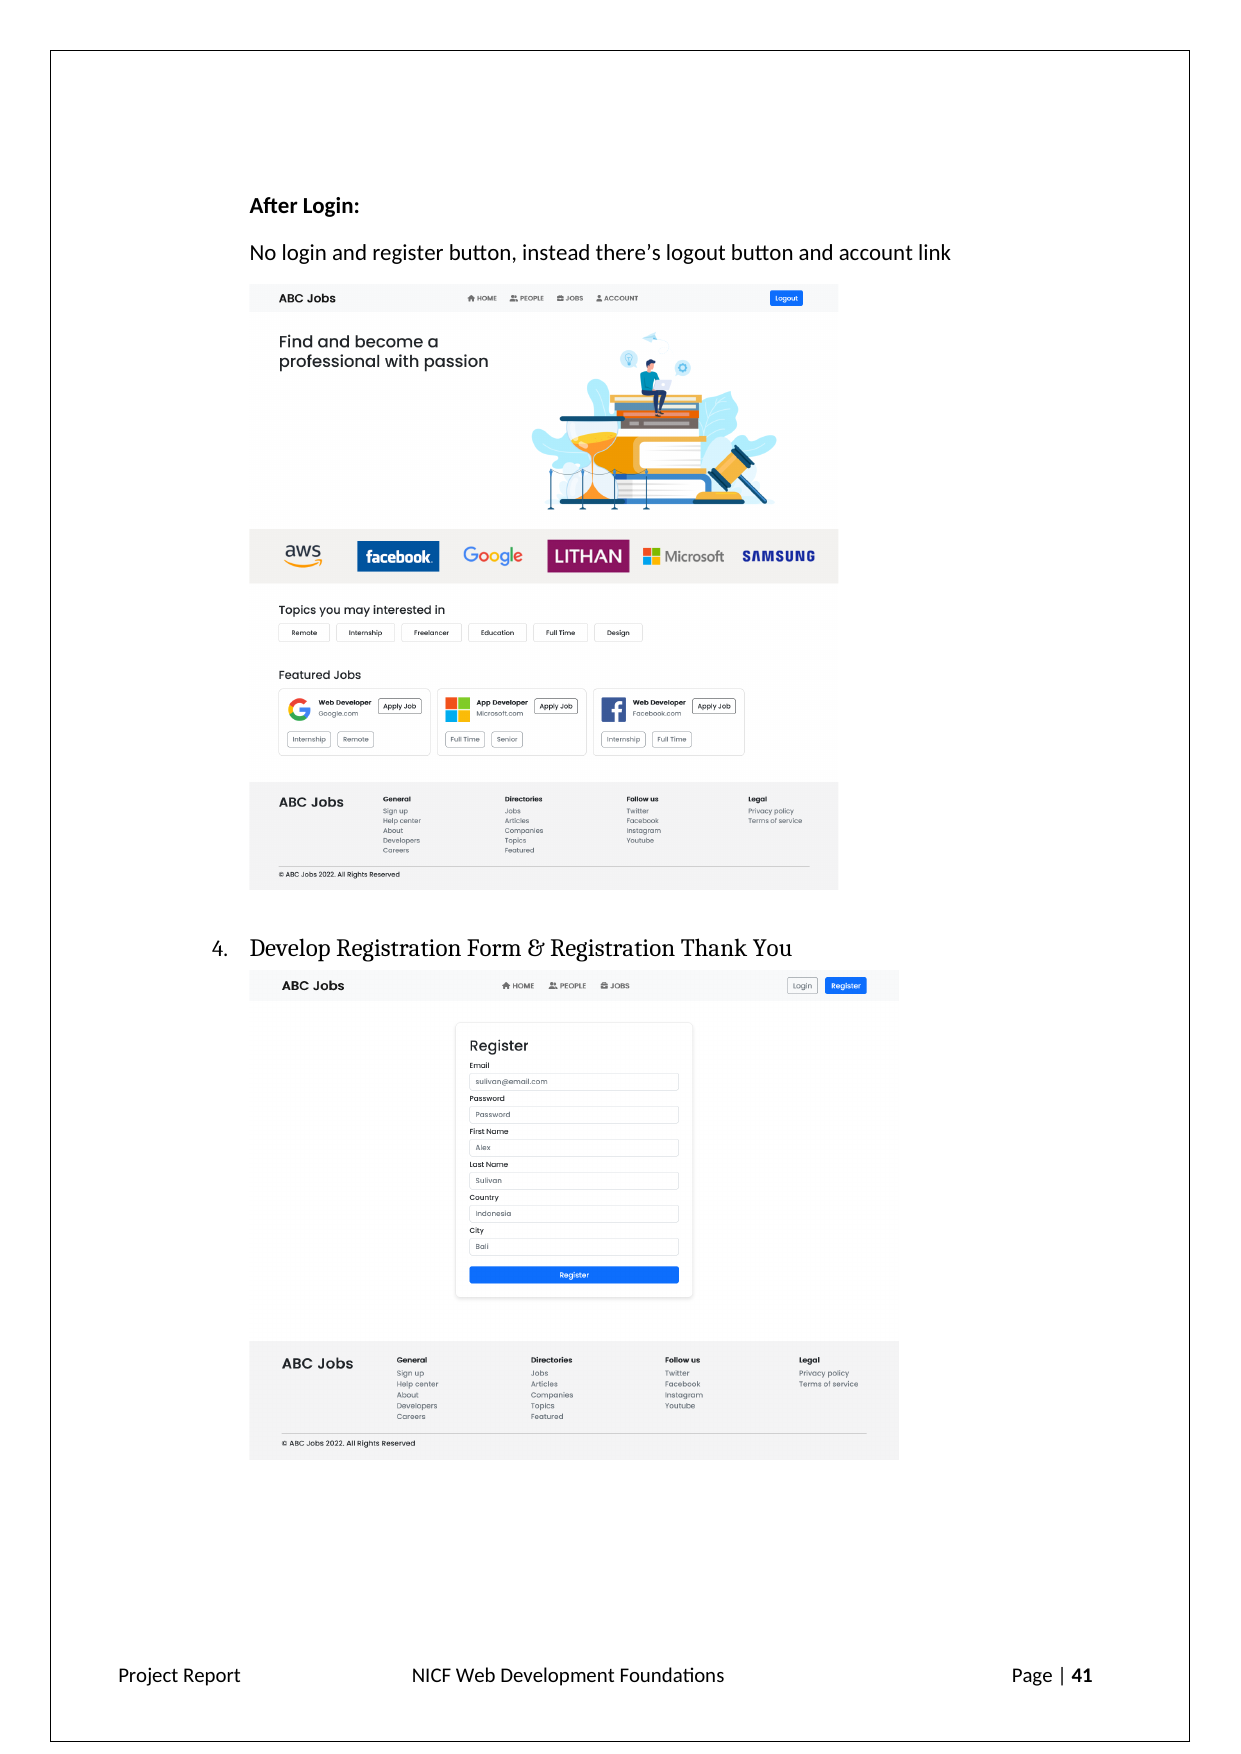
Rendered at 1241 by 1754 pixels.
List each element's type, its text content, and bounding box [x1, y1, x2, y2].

list Develop Registration Form & Registration Thank You [212, 934, 1122, 962]
text After Login: [174, 191, 1122, 219]
picture [249, 970, 899, 1460]
text No login and register button, instead there’s logout button and account link [174, 238, 1122, 266]
picture [249, 284, 839, 890]
